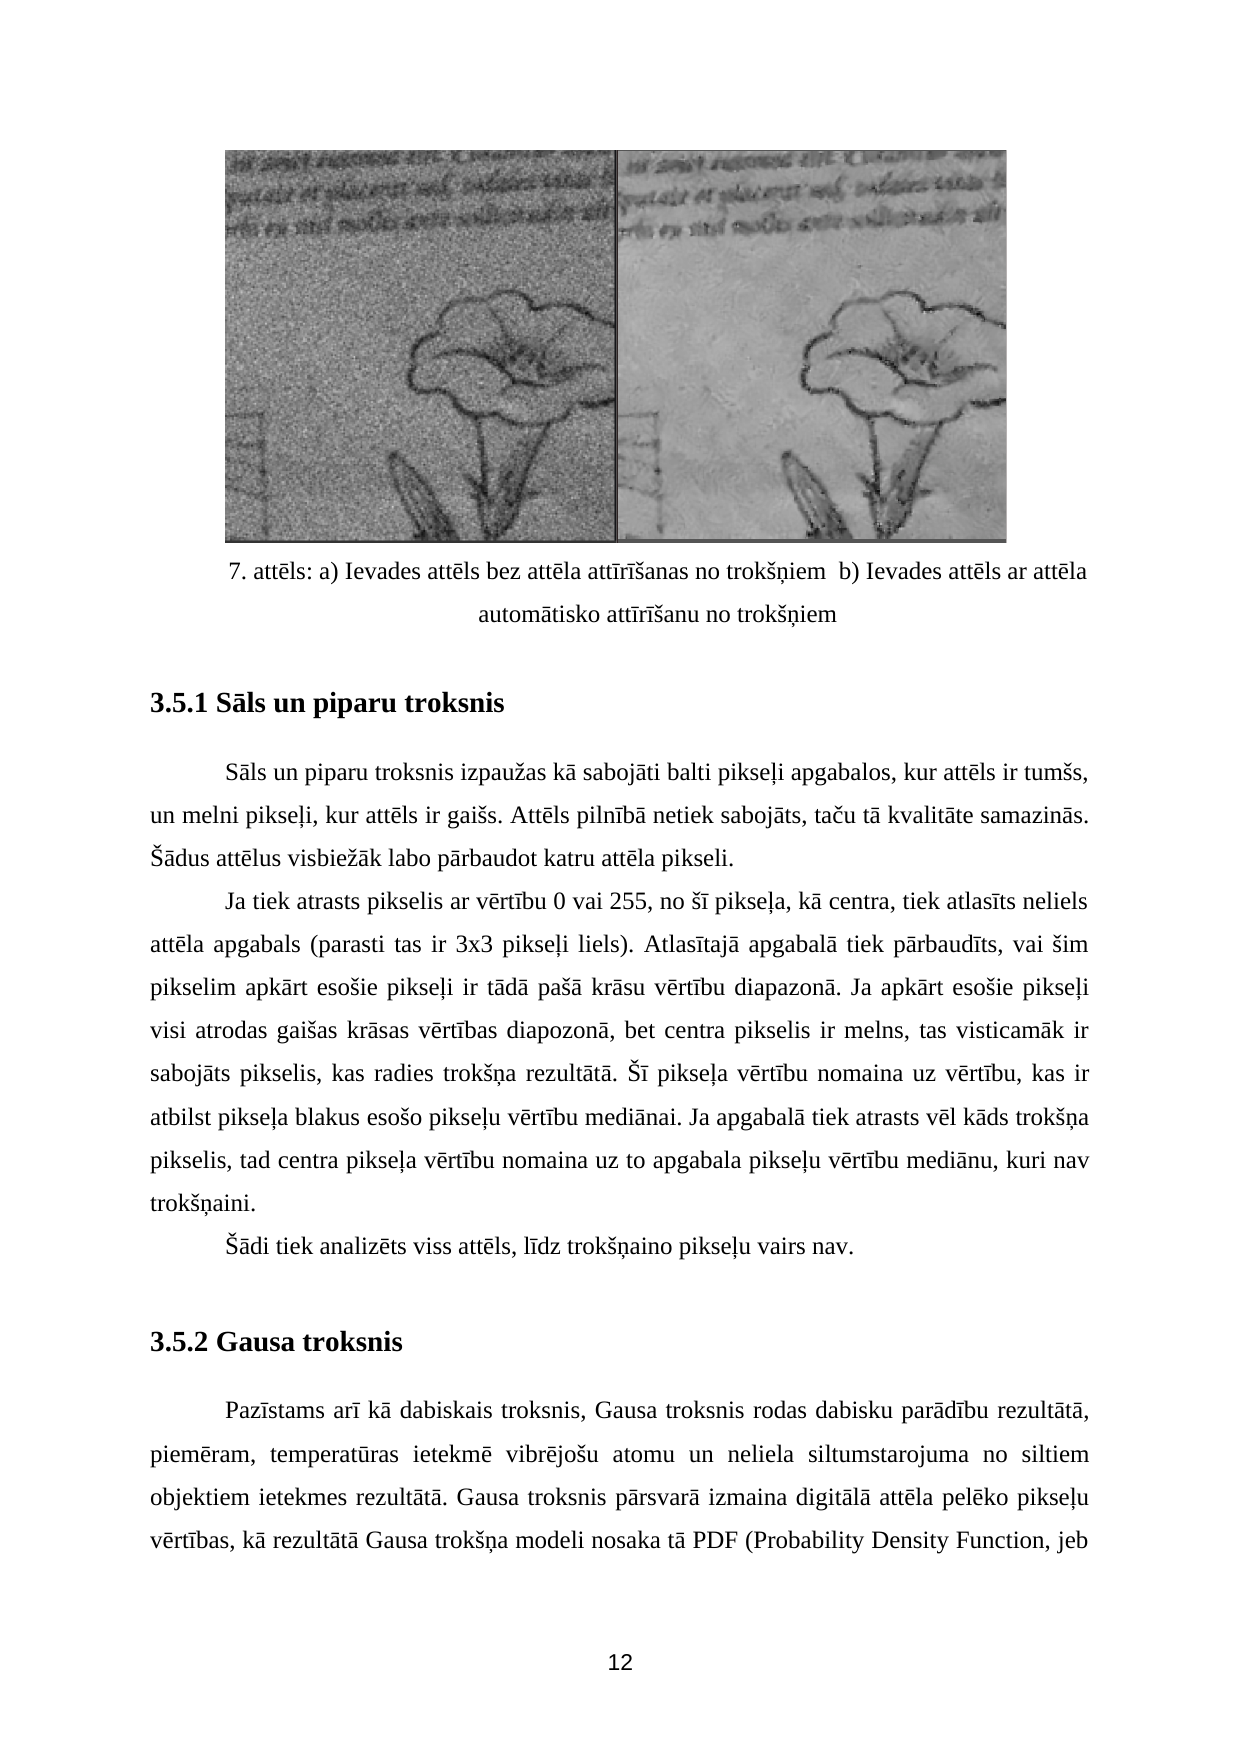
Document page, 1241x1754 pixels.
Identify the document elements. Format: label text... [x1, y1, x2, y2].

text Šādi tiek analizēts viss attēls, līdz trokšņaino pikseļu vairs nav. [150, 1231, 1090, 1260]
text 7. attēls: a) Ievades attēls bez attēla attīrīšanas no trokšņiem b) Ievades attēls ar attēla automātisko attīrīšanu no trokšņiem [225, 556, 1090, 628]
text 3.5.1 Sāls un piparu troksnis [150, 685, 1090, 719]
picture [225, 150, 1007, 543]
text Ja tiek atrasts pikselis ar vērtību 0 vai 255, no šī pikseļa, kā centra, tiek atlasīts neliels attēla apgabals (parasti tas ir 3x3 pikseļi liels). Atlasītajā apgabalā tiek pārbaudīts, vai šim pikselim apkārt esošie pikseļi ir tādā pašā krāsu vērtību diapazonā. Ja apkārt esošie pikseļi visi atrodas gaišas krāsas vērtības diapozonā, bet centra pikselis ir melns, tas visticamāk ir sabojāts pikselis, kas radies trokšņa rezultātā. Šī pikseļa vērtību nomaina uz vērtību, kas ir atbilst pikseļa blakus esošo pikseļu vērtību mediānai. Ja apgabalā tiek atrasts vēl kāds trokšņa pikselis, tad centra pikseļa vērtību nomaina uz to apgabala pikseļu vērtību mediānu, kuri nav trokšņaini. [150, 886, 1090, 1217]
text 3.5.2 Gausa troksnis [150, 1324, 1090, 1358]
text Sāls un piparu troksnis izpaužas kā sabojāti balti pikseļi apgabalos, kur attēls ir tumšs, un melni pikseļi, kur attēls ir gaišs. Attēls pilnībā netiek sabojāts, taču tā kvalitāte samazinās. Šādus attēlus visbiežāk labo pārbaudot katru attēla pikseli. [150, 757, 1090, 872]
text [150, 1396, 1090, 1554]
